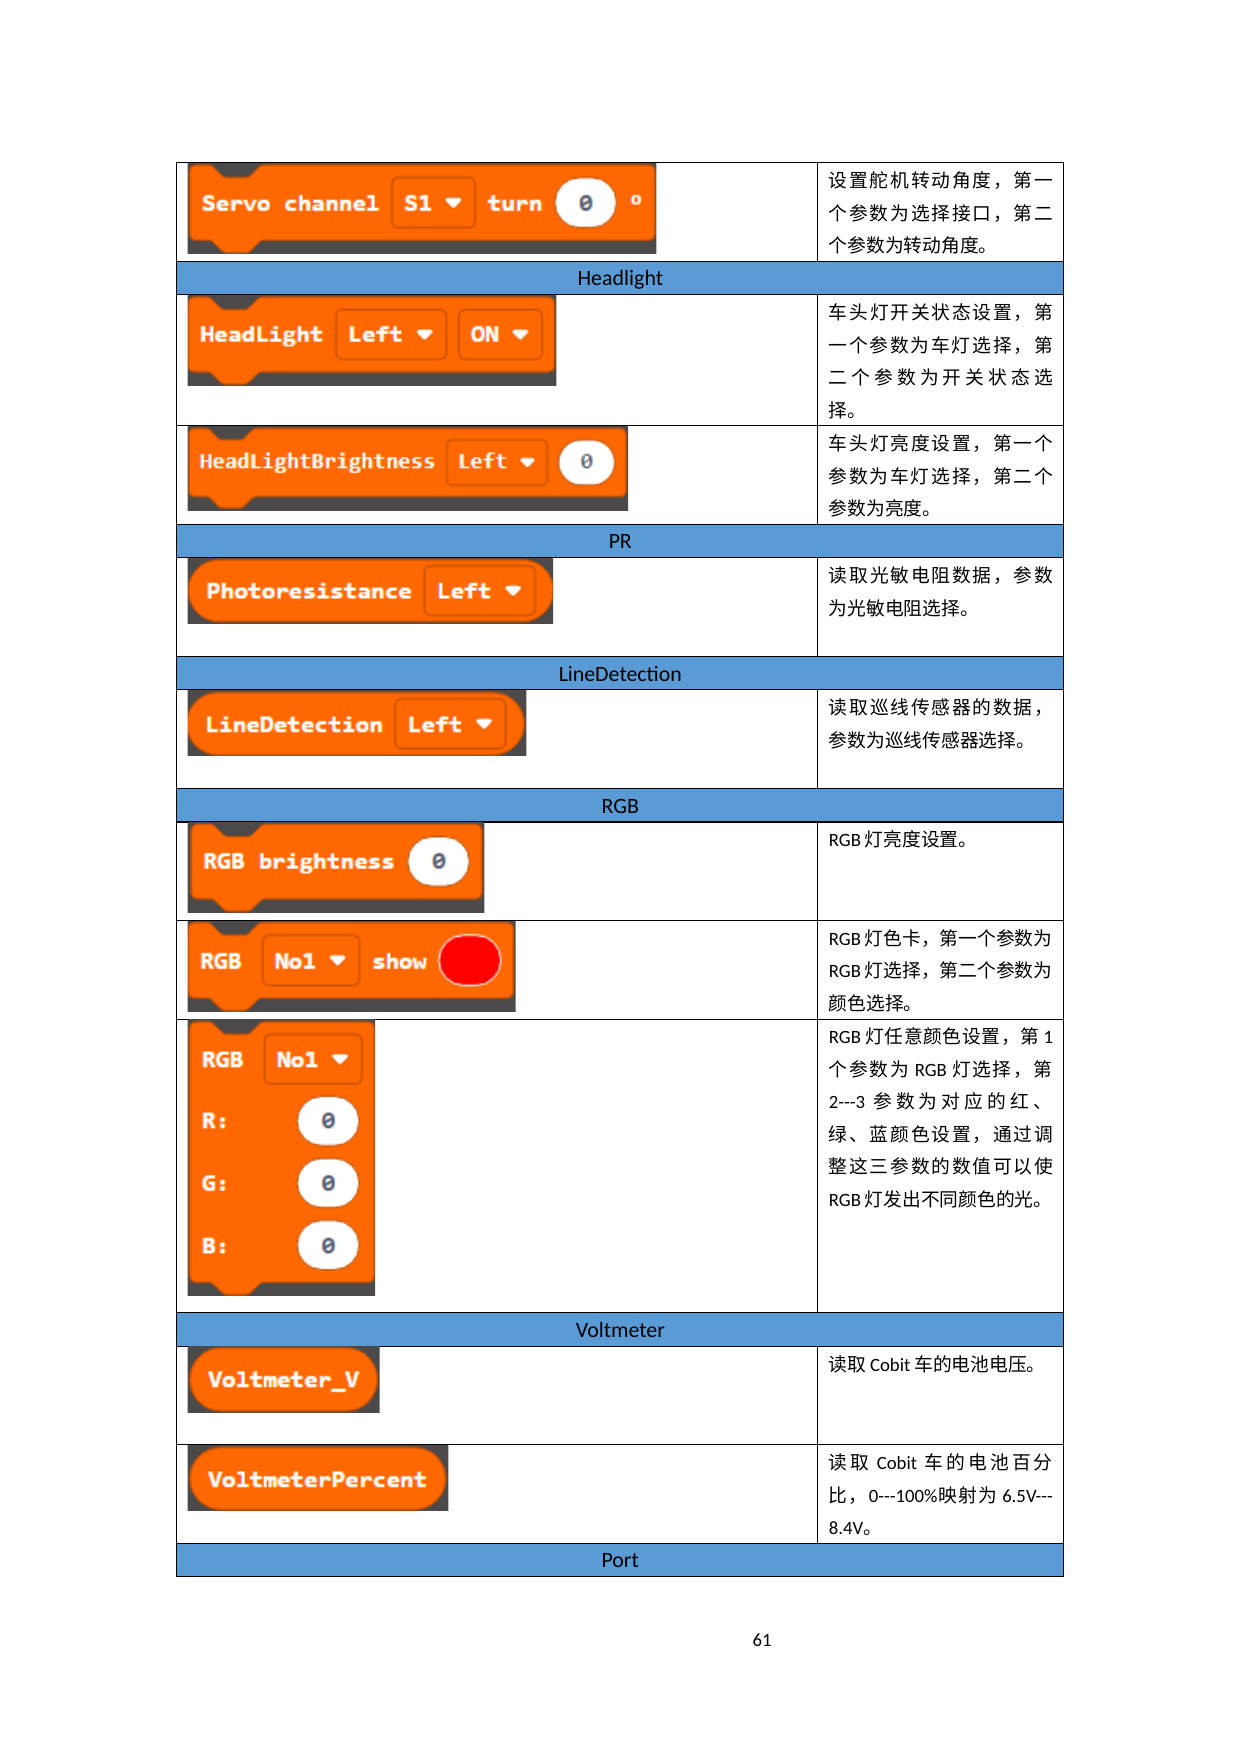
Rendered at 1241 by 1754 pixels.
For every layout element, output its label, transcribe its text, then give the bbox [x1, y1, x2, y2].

table_cell PR [177, 525, 1063, 557]
table_cell RGB灯色卡，第一个参数为RGB灯选择，第二个参数为颜色选择。 [818, 921, 1063, 1018]
table_cell LineDetection [177, 657, 1063, 689]
table_cell [177, 558, 817, 656]
table_cell 读取光敏电阻数据，参数为光敏电阻选择。 [818, 558, 1063, 656]
table_cell [177, 823, 817, 920]
table_cell Port [177, 1544, 1063, 1576]
table_cell 读取Cobit车的电池电压。 [818, 1347, 1063, 1444]
picture [187, 1346, 380, 1413]
table_cell RGB [177, 789, 1063, 821]
table_cell [177, 295, 817, 425]
table_cell 读取巡线传感器的数据，参数为巡线传感器选择。 [818, 690, 1063, 788]
table_cell [177, 1347, 817, 1444]
picture [187, 921, 516, 1012]
table_cell [177, 690, 817, 788]
table_cell 车头灯亮度设置，第一个参数为车灯选择，第二个参数为亮度。 [818, 426, 1063, 524]
table_cell 设置舵机转动角度，第一个参数为选择接口，第二个参数为转动角度。 [818, 163, 1063, 261]
table_cell Voltmeter [177, 1313, 1063, 1346]
table_cell 读取Cobit车的电池百分比，0---100%映射为6.5V---8.4V。 [818, 1445, 1063, 1543]
table_cell [177, 163, 817, 261]
table_cell Headlight [177, 262, 1063, 294]
table_cell RGB灯亮度设置。 [818, 823, 1063, 920]
picture [187, 295, 557, 386]
picture [187, 163, 657, 254]
table_cell [177, 1445, 817, 1543]
table_cell [177, 1020, 817, 1312]
picture [187, 822, 485, 913]
table_cell 车头灯开关状态设置，第一个参数为车灯选择，第二个参数为开关状态选择。 [818, 295, 1063, 425]
picture [187, 690, 527, 756]
picture [187, 558, 554, 624]
picture [187, 426, 629, 511]
table_cell [177, 426, 817, 524]
table_cell RGB灯任意颜色设置，第1个参数为RGB灯选择，第2---3参数为对应的红、绿、蓝颜色设置，通过调整这三参数的数值可以使RGB灯发出不同颜色的光。 [818, 1020, 1063, 1312]
table_cell [177, 921, 817, 1018]
picture [187, 1019, 375, 1296]
picture [187, 1445, 449, 1511]
